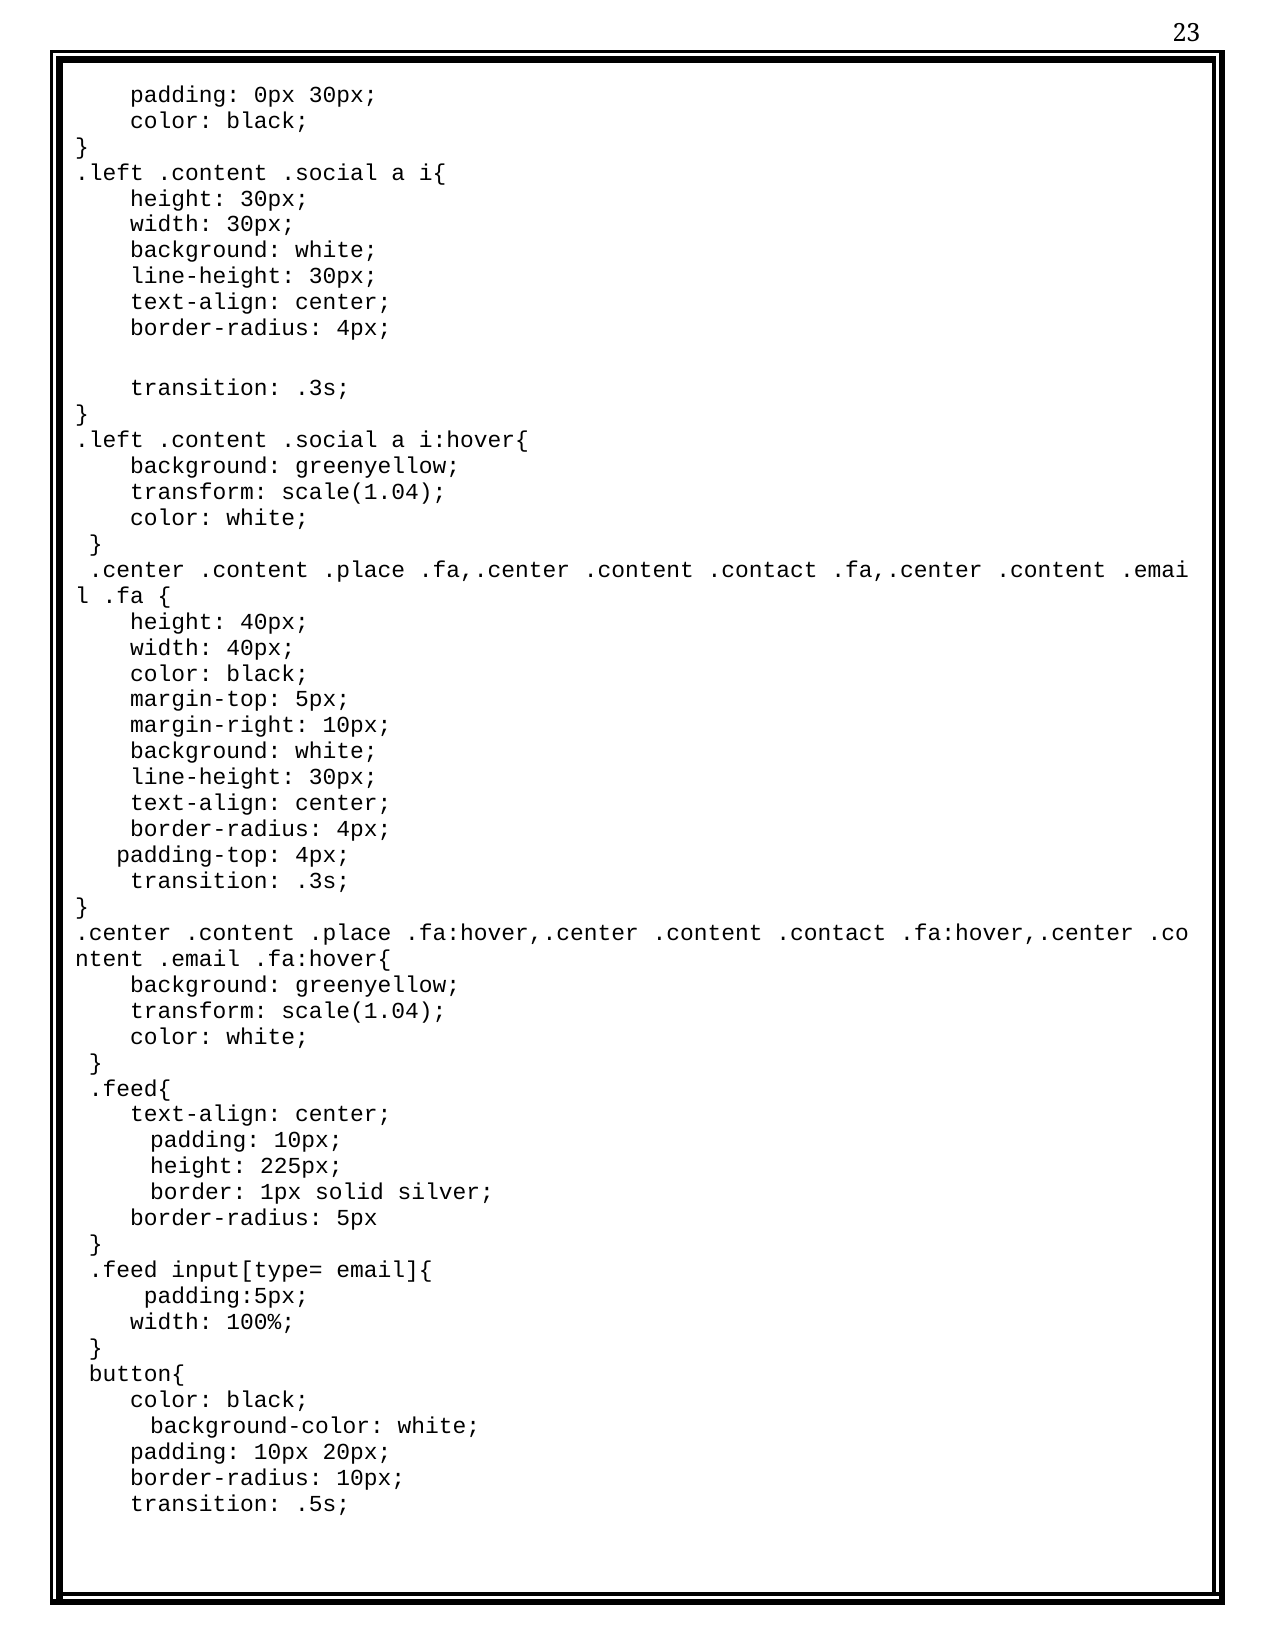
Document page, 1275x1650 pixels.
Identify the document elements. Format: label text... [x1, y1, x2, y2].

text } [75, 1336, 1200, 1362]
text border-radius: 5px [75, 1207, 1200, 1232]
text padding-top: 4px; [75, 843, 1200, 869]
text } [75, 895, 1200, 921]
text height: 30px; [75, 187, 1200, 213]
text .center .content .place .fa:hover,.center .content .contact .fa:hover,.center .content .email .fa:hover{ [75, 921, 1200, 973]
text border-radius: 4px; [75, 817, 1200, 843]
text .feed input[type= email]{ [75, 1258, 1200, 1284]
text .left .content .social a i{ [75, 161, 1200, 187]
text width: 100%; [75, 1310, 1200, 1336]
text height: 225px; [75, 1155, 1200, 1181]
text text-align: center; [75, 1103, 1200, 1129]
text margin-right: 10px; [75, 714, 1200, 740]
text color: white; [75, 506, 1200, 532]
text } [75, 532, 1200, 558]
text line-height: 30px; [75, 766, 1200, 792]
text padding: 0px 30px; [75, 83, 1200, 109]
text } [75, 402, 1200, 428]
text background: greenyellow; [75, 454, 1200, 480]
text padding: 10px 20px; [75, 1440, 1200, 1466]
text transition: .5s; [75, 1492, 1200, 1518]
text width: 40px; [75, 636, 1200, 662]
text } [75, 1051, 1200, 1077]
text transform: scale(1.04); [75, 999, 1200, 1025]
text height: 40px; [75, 610, 1200, 636]
text width: 30px; [75, 213, 1200, 239]
text transition: .3s; [75, 377, 1200, 402]
text border-radius: 10px; [75, 1466, 1200, 1492]
text padding: 10px; [75, 1129, 1200, 1155]
text color: white; [75, 1025, 1200, 1051]
text } [75, 135, 1200, 161]
text background: white; [75, 740, 1200, 766]
text background: greenyellow; [75, 973, 1200, 999]
text transform: scale(1.04); [75, 480, 1200, 506]
text border-radius: 4px; [75, 317, 1200, 342]
text border: 1px solid silver; [75, 1181, 1200, 1207]
text color: black; [75, 662, 1200, 688]
text margin-top: 5px; [75, 688, 1200, 714]
text } [75, 1232, 1200, 1258]
text button{ [75, 1362, 1200, 1388]
text color: black; [75, 109, 1200, 135]
text .left .content .social a i:hover{ [75, 428, 1200, 454]
text text-align: center; [75, 291, 1200, 317]
text text-align: center; [75, 792, 1200, 817]
text background: white; [75, 239, 1200, 265]
text .center .content .place .fa,.center .content .contact .fa,.center .content .email .fa { [75, 558, 1200, 610]
text background-color: white; [75, 1414, 1200, 1440]
text color: black; [75, 1388, 1200, 1414]
text padding:5px; [75, 1284, 1200, 1310]
text transition: .3s; [75, 869, 1200, 895]
text line-height: 30px; [75, 265, 1200, 291]
text .feed{ [75, 1077, 1200, 1103]
